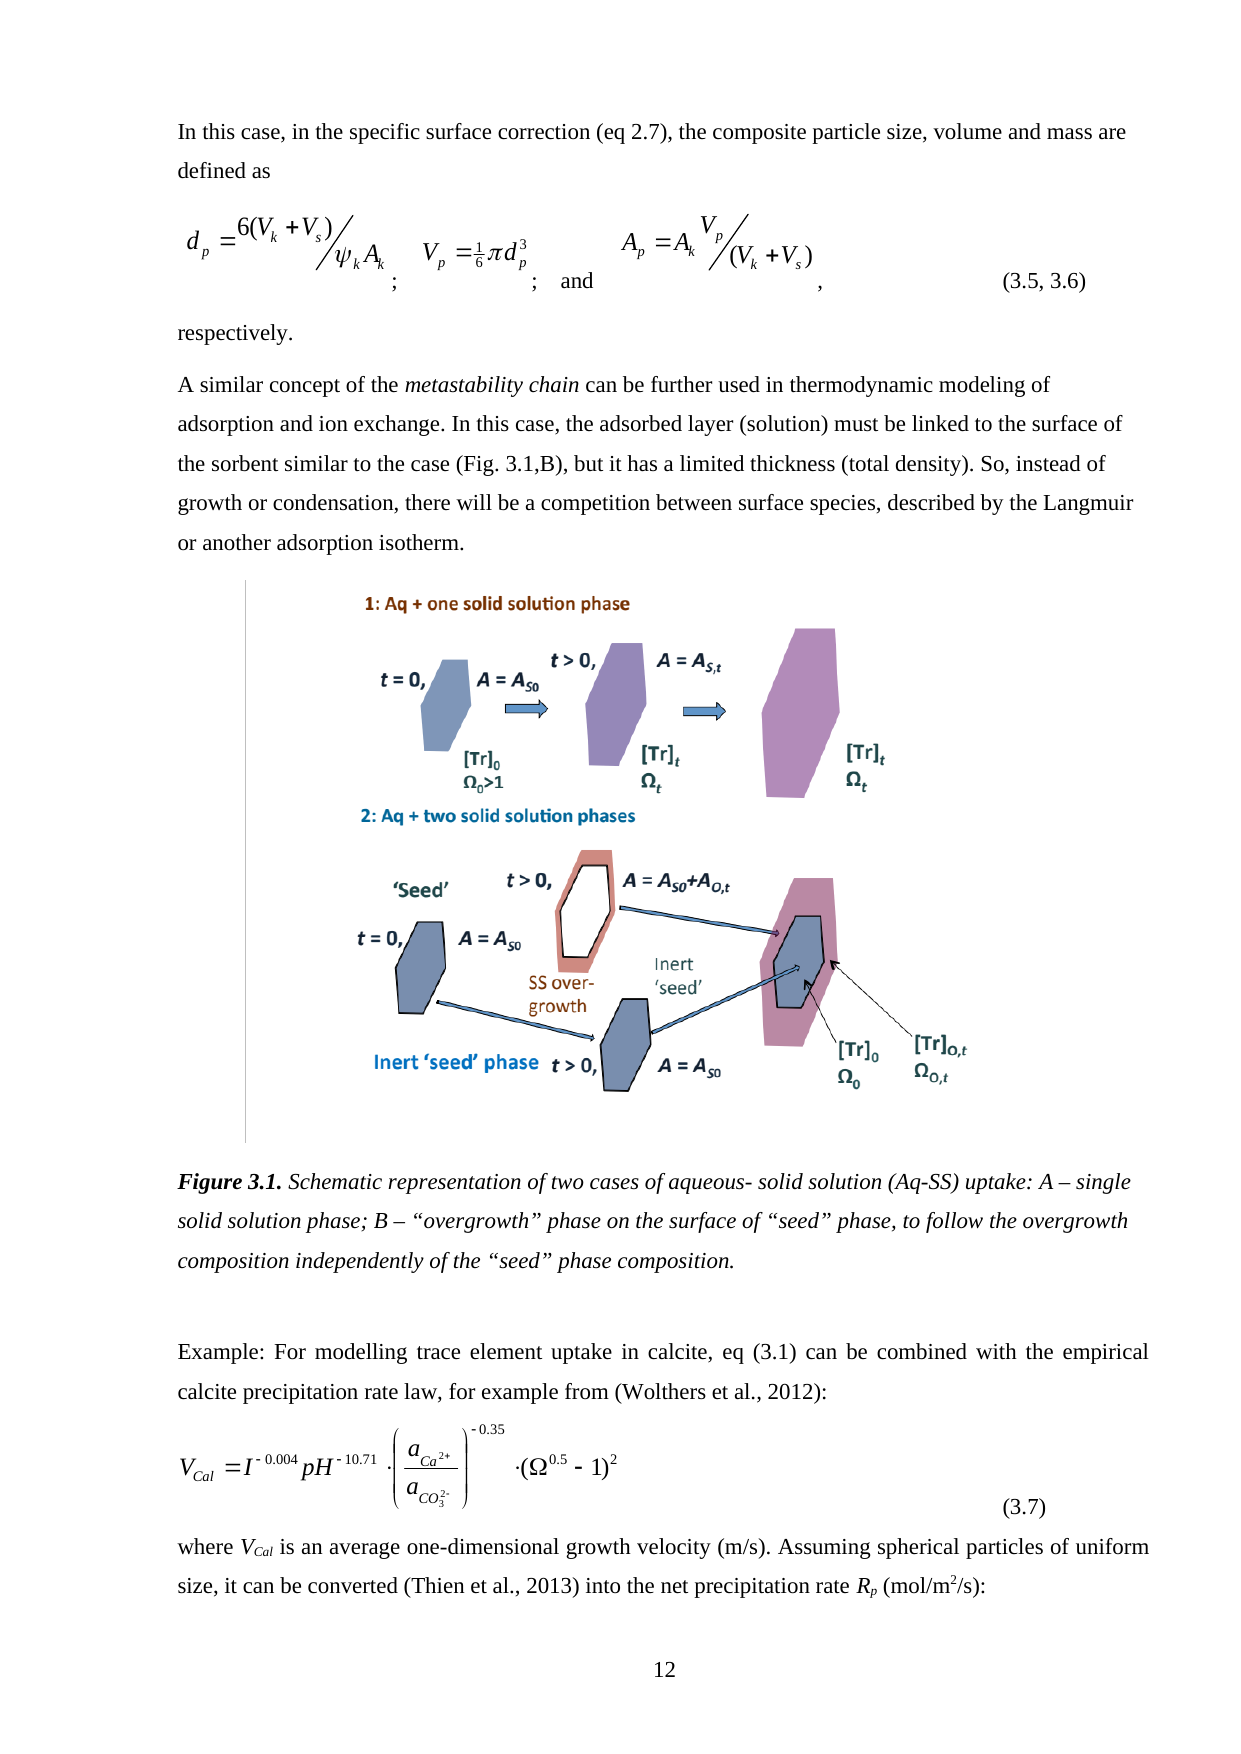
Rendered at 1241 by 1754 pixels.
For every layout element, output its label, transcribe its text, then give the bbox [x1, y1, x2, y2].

text (3.7) [177, 1417, 1152, 1520]
text Example: For modelling trace element uptake in calcite, eq (3.1) can be combined with the empirical calcite precipitation rate law, for example from (Wolthers et al., 2012): [177, 1338, 1152, 1404]
text Figure 3.1. Schematic representation of two cases of aqueous- solid solution (Aq-SS) uptake: A – single solid solution phase; B – “overgrowth” phase on the surface of “seed” phase, to follow the overgrowth composition independently of the “seed” phase composition. [177, 1168, 1152, 1273]
text In this case, in the specific surface correction (eq 2.7), the composite particle size, volume and mass are defined as [177, 118, 1152, 184]
text where VCal is an average one-dimensional growth velocity (m/s). Assuming spherical particles of uniform size, it can be converted (Thien et al., 2013) into the net precipitation rate Rp (mol/m2/s): [177, 1533, 1152, 1599]
text respectively. [177, 319, 1152, 345]
text ; ; and , (3.5, 3.6) [177, 209, 1152, 293]
text A similar concept of the metastability chain can be further used in thermodynamic modeling of adsorption and ion exchange. In this case, the adsorbed layer (solution) must be linked to the surface of the sorbent similar to the case (Fig. 3.1,B), but it has a limited thickness (total density). So, instead of growth or condensation, there will be a competition between surface species, described by the Langmuir or another adsorption isotherm. [177, 371, 1152, 555]
